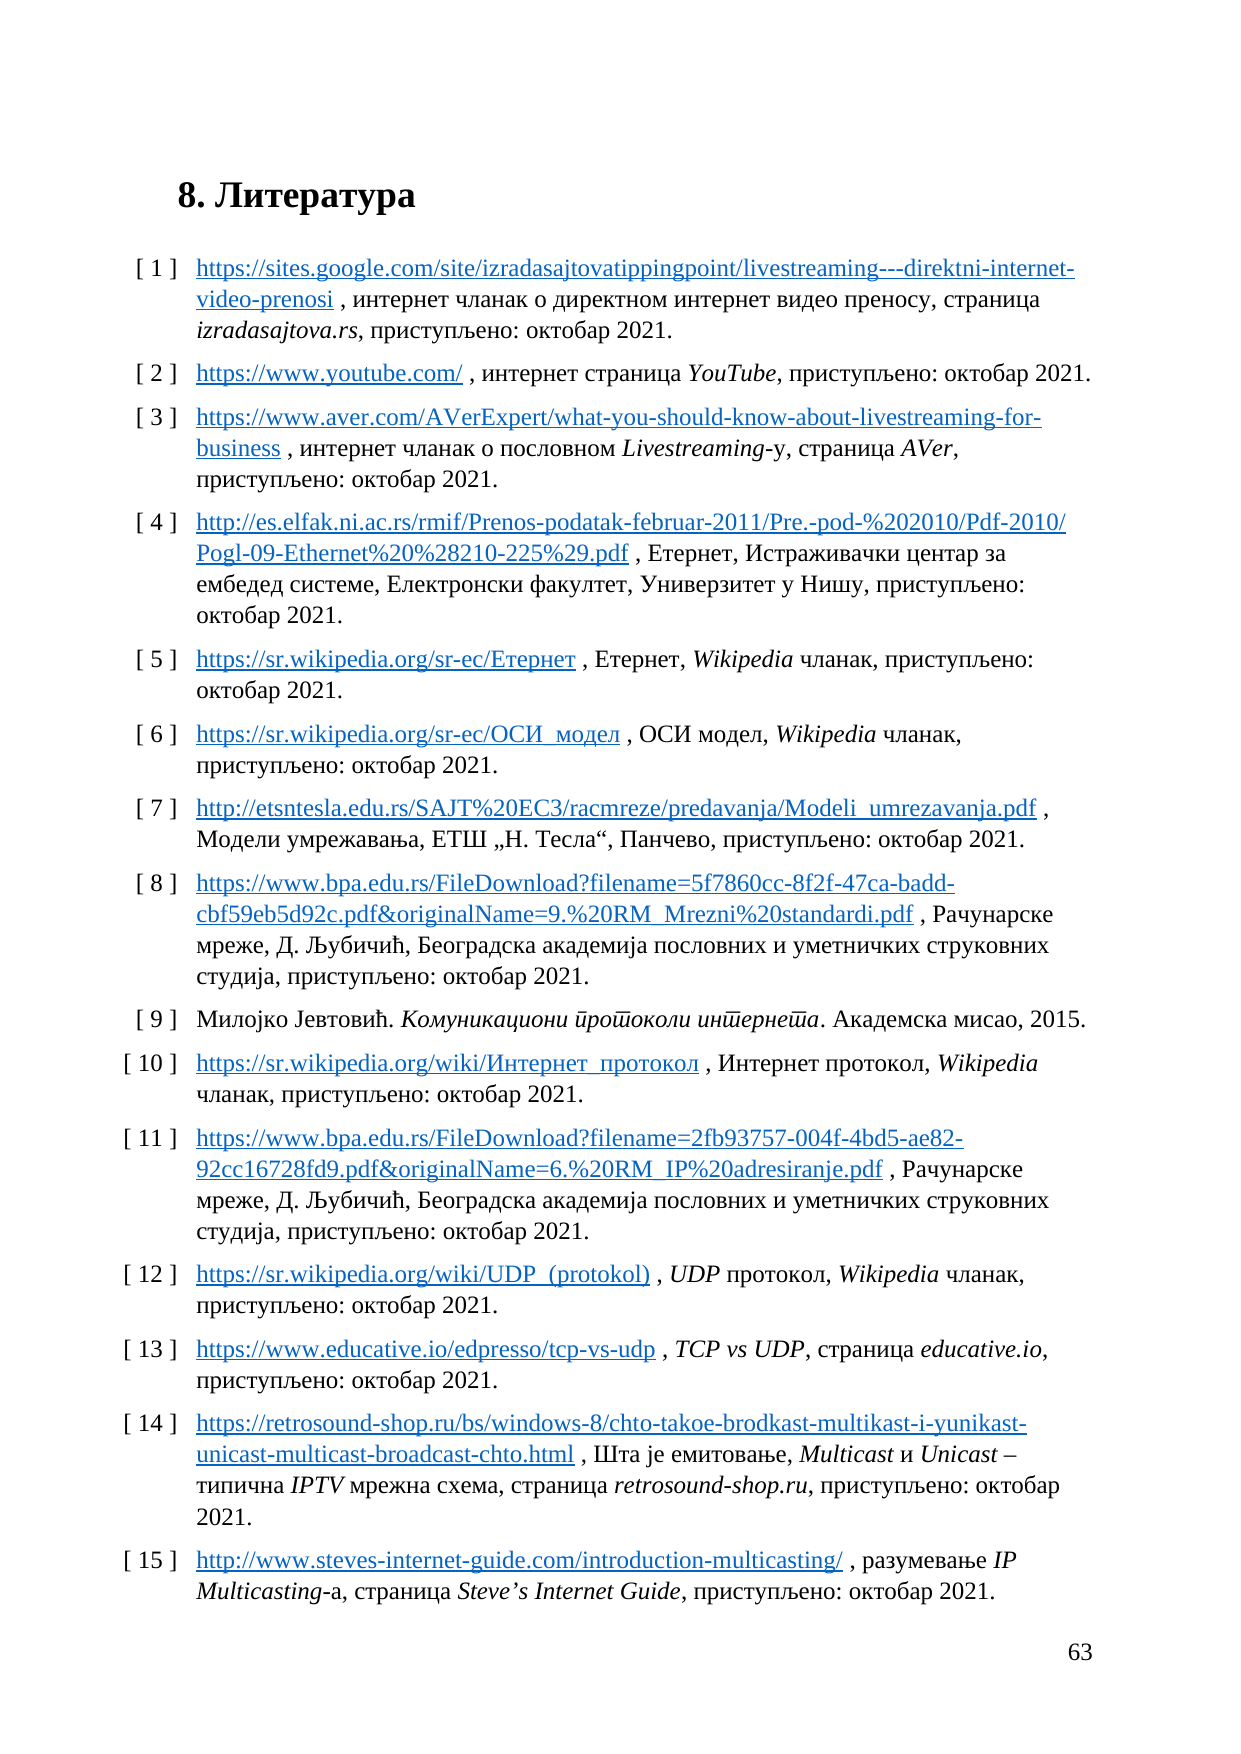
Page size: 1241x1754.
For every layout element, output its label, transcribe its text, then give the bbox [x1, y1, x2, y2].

subtitle 8. Литература [177, 173, 1092, 216]
list https://www.aver.com/AVerExpert/what-you-should-know-about-livestreaming-for-business , интернет чланак о пословном Livestreaming-у, страница AVer, приступљено: октобар 2021. [177, 402, 1092, 493]
list https://www.educative.io/edpresso/tcp-vs-udp , TCP vs UDP, страница educative.io, приступљено: октобар 2021. [177, 1334, 1092, 1394]
list https://sr.wikipedia.org/sr-ec/ОСИ_модел , ОСИ модел, Wikipedia чланак, приступљено: октобар 2021. [177, 719, 1092, 778]
list Милојко Јевтовић. Комуникациони протоколи интернета. Академска мисао, 2015. [177, 1004, 1092, 1033]
list http://www.steves-internet-guide.com/introduction-multicasting/ , разумевање IP Multicasting-а, страница Steve’s Internet Guide, приступљено: октобар 2021. [177, 1545, 1092, 1605]
list https://sites.google.com/site/izradasajtovatippingpoint/livestreaming---direktni-internet-video-prenosi , интернет чланак о директном интернет видео преносу, страница izradasajtova.rs, приступљено: октобар 2021. [177, 253, 1092, 343]
list https://www.youtube.com/ , интернет страница YouTube, приступљено: октобар 2021. [177, 358, 1092, 387]
list https://www.bpa.edu.rs/FileDownload?filename=5f7860cc-8f2f-47ca-badd-cbf59eb5d92c.pdf&originalName=9.%20RM_Mrezni%20standardi.pdf , Рачунарске мреже, Д. Љубичић, Београдска академија пословних и уметничких струковних студија, приступљено: октобар 2021. [177, 868, 1092, 990]
list https://www.bpa.edu.rs/FileDownload?filename=2fb93757-004f-4bd5-ae82-92cc16728fd9.pdf&originalName=6.%20RM_IP%20adresiranje.pdf , Рачунарске мреже, Д. Љубичић, Београдска академија пословних и уметничких струковних студија, приступљено: октобар 2021. [177, 1123, 1092, 1244]
list https://sr.wikipedia.org/sr-ec/Етернет , Етернет, Wikipedia чланак, приступљено: октобар 2021. [177, 644, 1092, 704]
list http://es.elfak.ni.ac.rs/rmif/Prenos-podatak-februar-2011/Pre.-pod-%202010/Pdf-2010/Pogl-09-Ethernet%20%28210-225%29.pdf , Етернет, Истраживачки центар за ембедед системе, Електронски факултет, Универзитет у Нишу, приступљено: октобар 2021. [177, 507, 1092, 629]
list http://etsntesla.edu.rs/SAJT%20EC3/racmreze/predavanja/Modeli_umrezavanja.pdf , Модели умрежавања, ЕТШ „Н. Тесла“, Панчево, приступљено: октобар 2021. [177, 793, 1092, 853]
list https://retrosound-shop.ru/bs/windows-8/chto-takoe-brodkast-multikast-i-yunikast-unicast-multicast-broadcast-chto.html , Шта је емитовање, Multicast и Unicast – типична IPTV мрежна схема, страница retrosound-shop.ru, приступљено: октобар 2021. [177, 1408, 1092, 1530]
list https://sr.wikipedia.org/wiki/UDP_(protokol) , UDP протокол, Wikipedia чланак, приступљено: октобар 2021. [177, 1259, 1092, 1319]
list https://sr.wikipedia.org/wiki/Интернет_протокол , Интернет протокол, Wikipedia чланак, приступљено: октобар 2021. [177, 1048, 1092, 1108]
